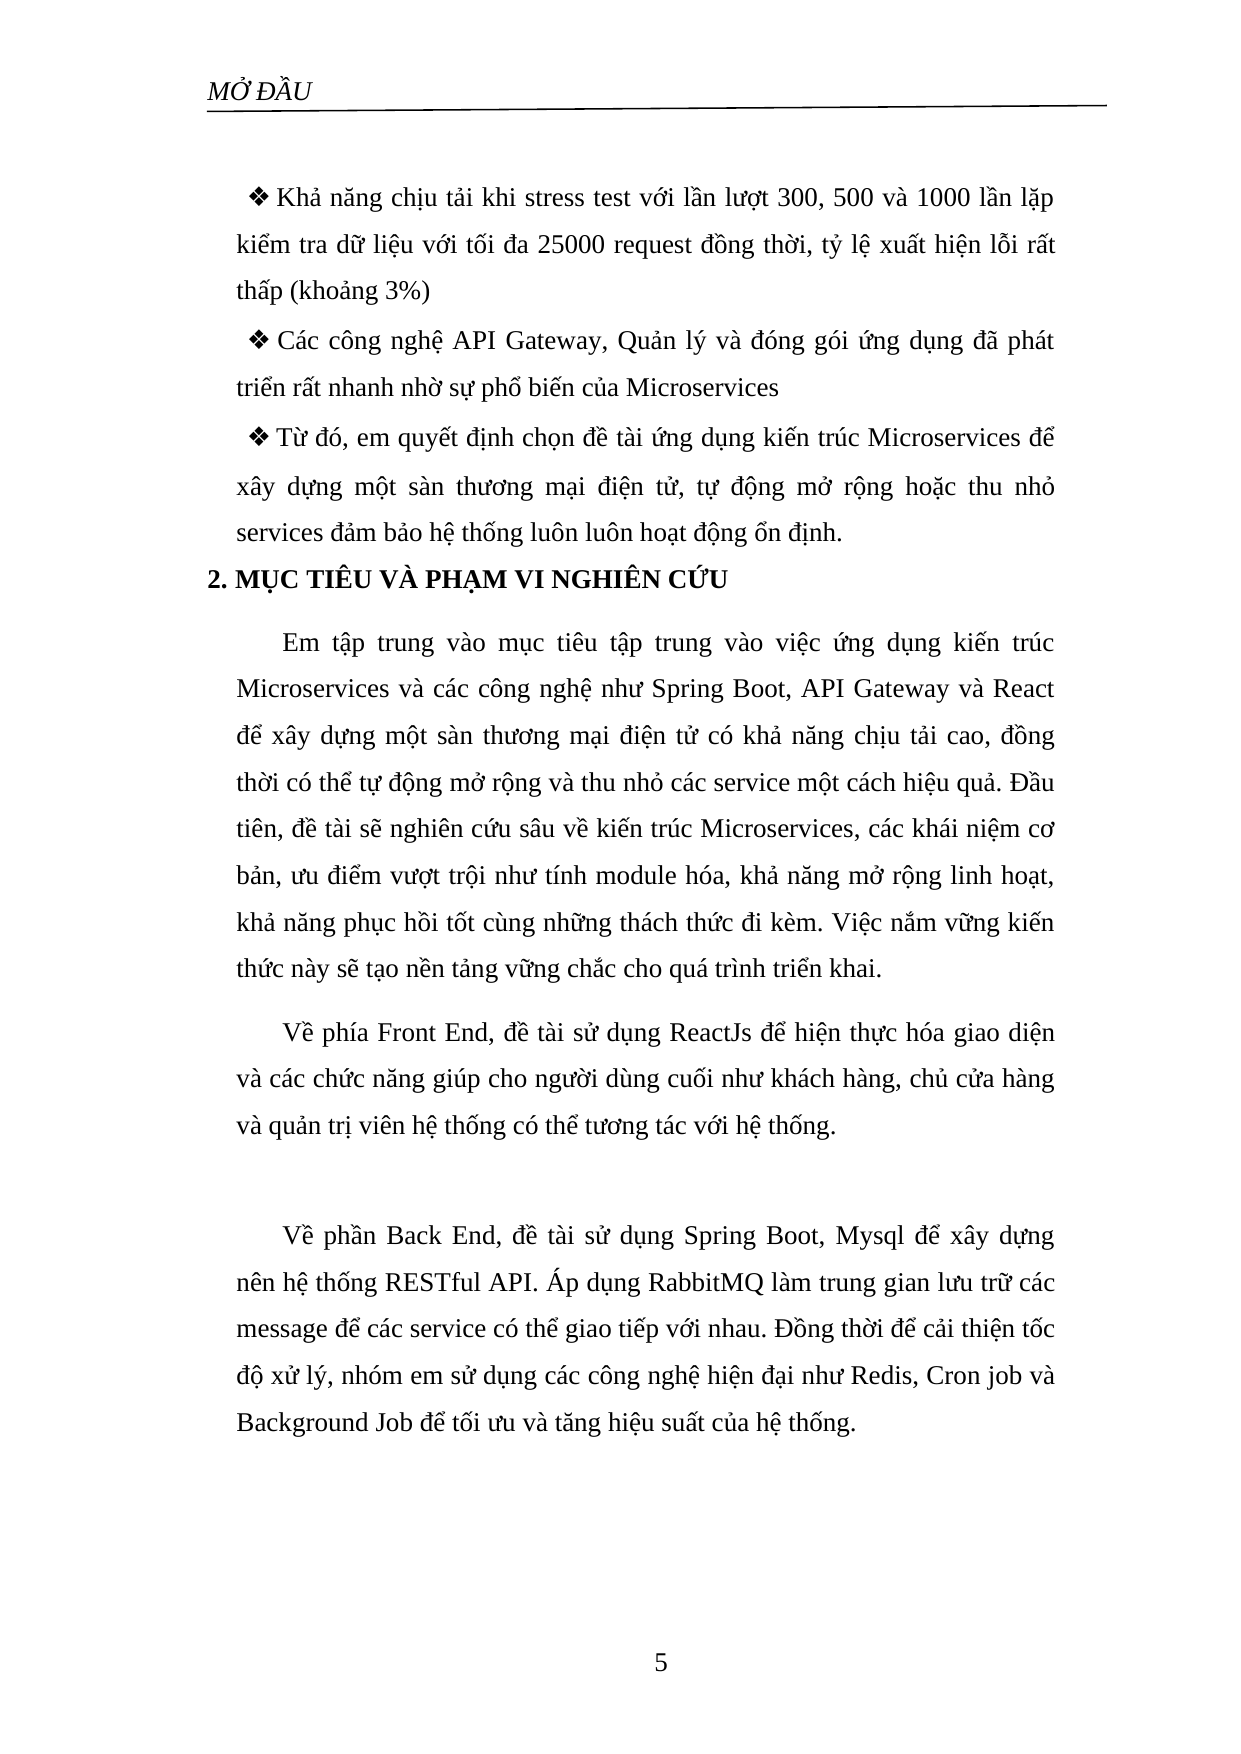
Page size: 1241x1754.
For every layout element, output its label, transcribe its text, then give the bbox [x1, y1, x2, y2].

text ❖ Các công nghệ API Gateway, Quản lý và đóng gói ứng dụng đã phát triển rất nhanh nhờ sự phổ biến của Microservices [236, 320, 1056, 403]
text ❖ Từ đó, em quyết định chọn đề tài ứng dụng kiến trúc Microservices để xây dựng một sàn thương mại điện tử, tự động mở rộng hoặc thu nhỏ services đảm bảo hệ thống luôn luôn hoạt động ổn định. [236, 417, 1056, 547]
text Em tập trung vào mục tiêu tập trung vào việc ứng dụng kiến trúc Microservices và các công nghệ như Spring Boot, API Gateway và React để xây dựng một sàn thương mại điện tử có khả năng chịu tải cao, đồng thời có thể tự động mở rộng và thu nhỏ các service một cách hiệu quả. Đầu tiên, đề tài sẽ nghiên cứu sâu về kiến trúc Microservices, các khái niệm cơ bản, ưu điểm vượt trội như tính module hóa, khả năng mở rộng linh hoạt, khả năng phục hồi tốt cùng những thách thức đi kèm. Việc nắm vững kiến thức này sẽ tạo nền tảng vững chắc cho quá trình triển khai. [236, 626, 1056, 984]
subtitle 2. MỤC TIÊU VÀ PHẠM VI NGHIÊN CỨU [207, 563, 1129, 594]
text Về phần Back End, đề tài sử dụng Spring Boot, Mysql để xây dựng nên hệ thống RESTful API. Áp dụng RabbitMQ làm trung gian lưu trữ các message để các service có thể giao tiếp với nhau. Đồng thời để cải thiện tốc độ xử lý, nhóm em sử dụng các công nghệ hiện đại như Redis, Cron job và Background Job để tối ưu và tăng hiệu suất của hệ thống. [236, 1219, 1056, 1437]
text Về phía Front End, đề tài sử dụng ReactJs để hiện thực hóa giao diện và các chức năng giúp cho người dùng cuối như khách hàng, chủ cửa hàng và quản trị viên hệ thống có thể tương tác với hệ thống. [236, 1016, 1056, 1140]
text ❖ Khả năng chịu tải khi stress test với lần lượt 300, 500 và 1000 lần lặp kiểm tra dữ liệu với tối đa 25000 request đồng thời, tỷ lệ xuất hiện lỗi rất thấp (khoảng 3%) [236, 177, 1056, 306]
